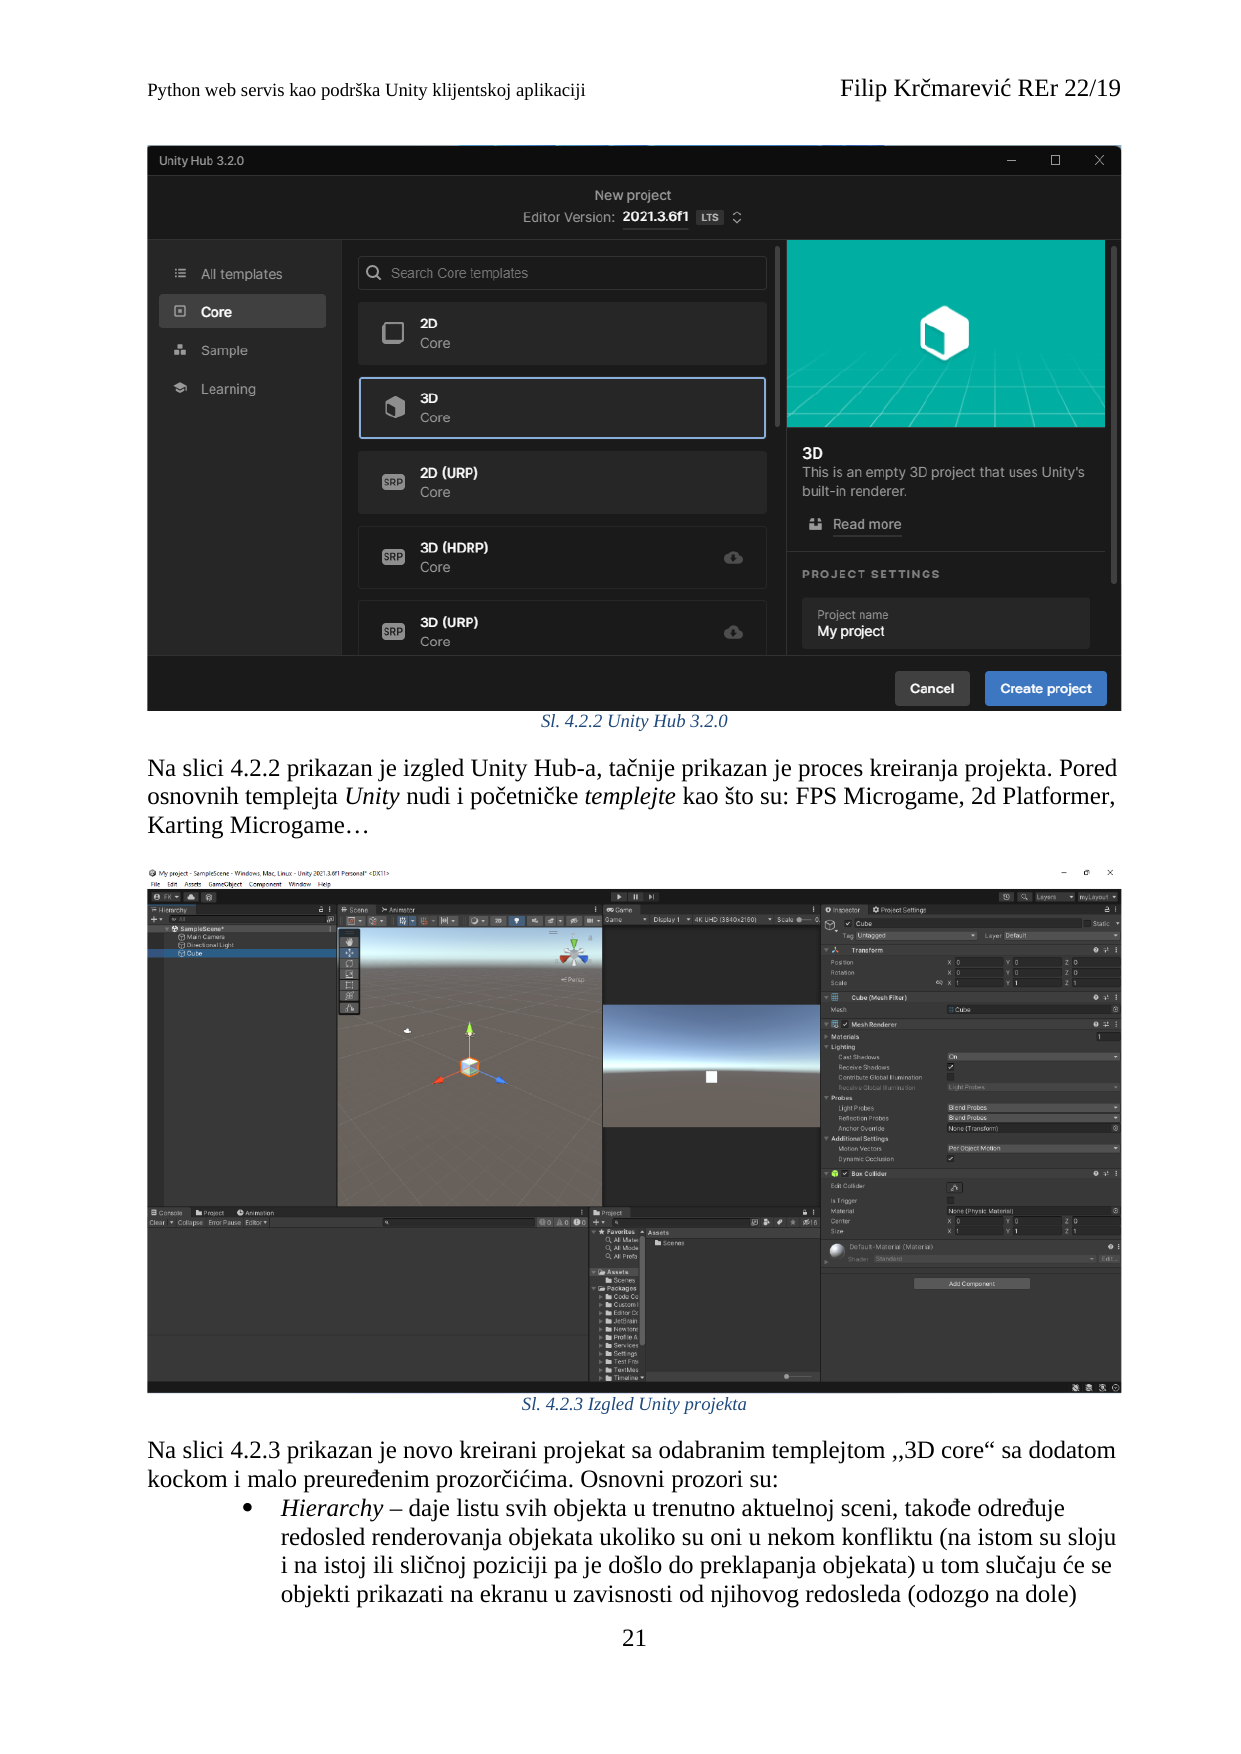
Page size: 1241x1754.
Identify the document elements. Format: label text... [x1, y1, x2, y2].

text Na slici 4.2.3 prikazan je novo kreirani projekat sa odabranim templejtom ,,3D core“ sa dodatom kockom i malo preuređenim prozorčićima. Osnovni prozori su: [147, 1436, 1122, 1493]
text Sl. 4.2.3 Izgled Unity projekta [147, 1394, 1122, 1415]
text Na slici 4.2.2 prikazan je izgled Unity Hub-a, tačnije prikazan je proces kreiranja projekta. Pored osnovnih templejta Unity nudi i početničke templejte kao što su: FPS Microgame, 2d Platformer, Karting Microgame… [147, 753, 1122, 839]
picture [147, 867, 1122, 1394]
picture [147, 145, 1122, 711]
list Hierarchy – daje listu svih objekta u trenutno aktuelnoj sceni, takođe određuje redosled renderovanja objekata ukoliko su oni u nekom konfliktu (na istom su sloju i na istoj ili sličnoj poziciji pa je došlo do preklapanja objekata) u tom slučaju će se objekti prikazati na ekranu u zavisnosti od njihovog redosleda (odozgo na dole) [243, 1493, 1122, 1608]
text Sl. 4.2.2 Unity Hub 3.2.0 [147, 711, 1122, 732]
